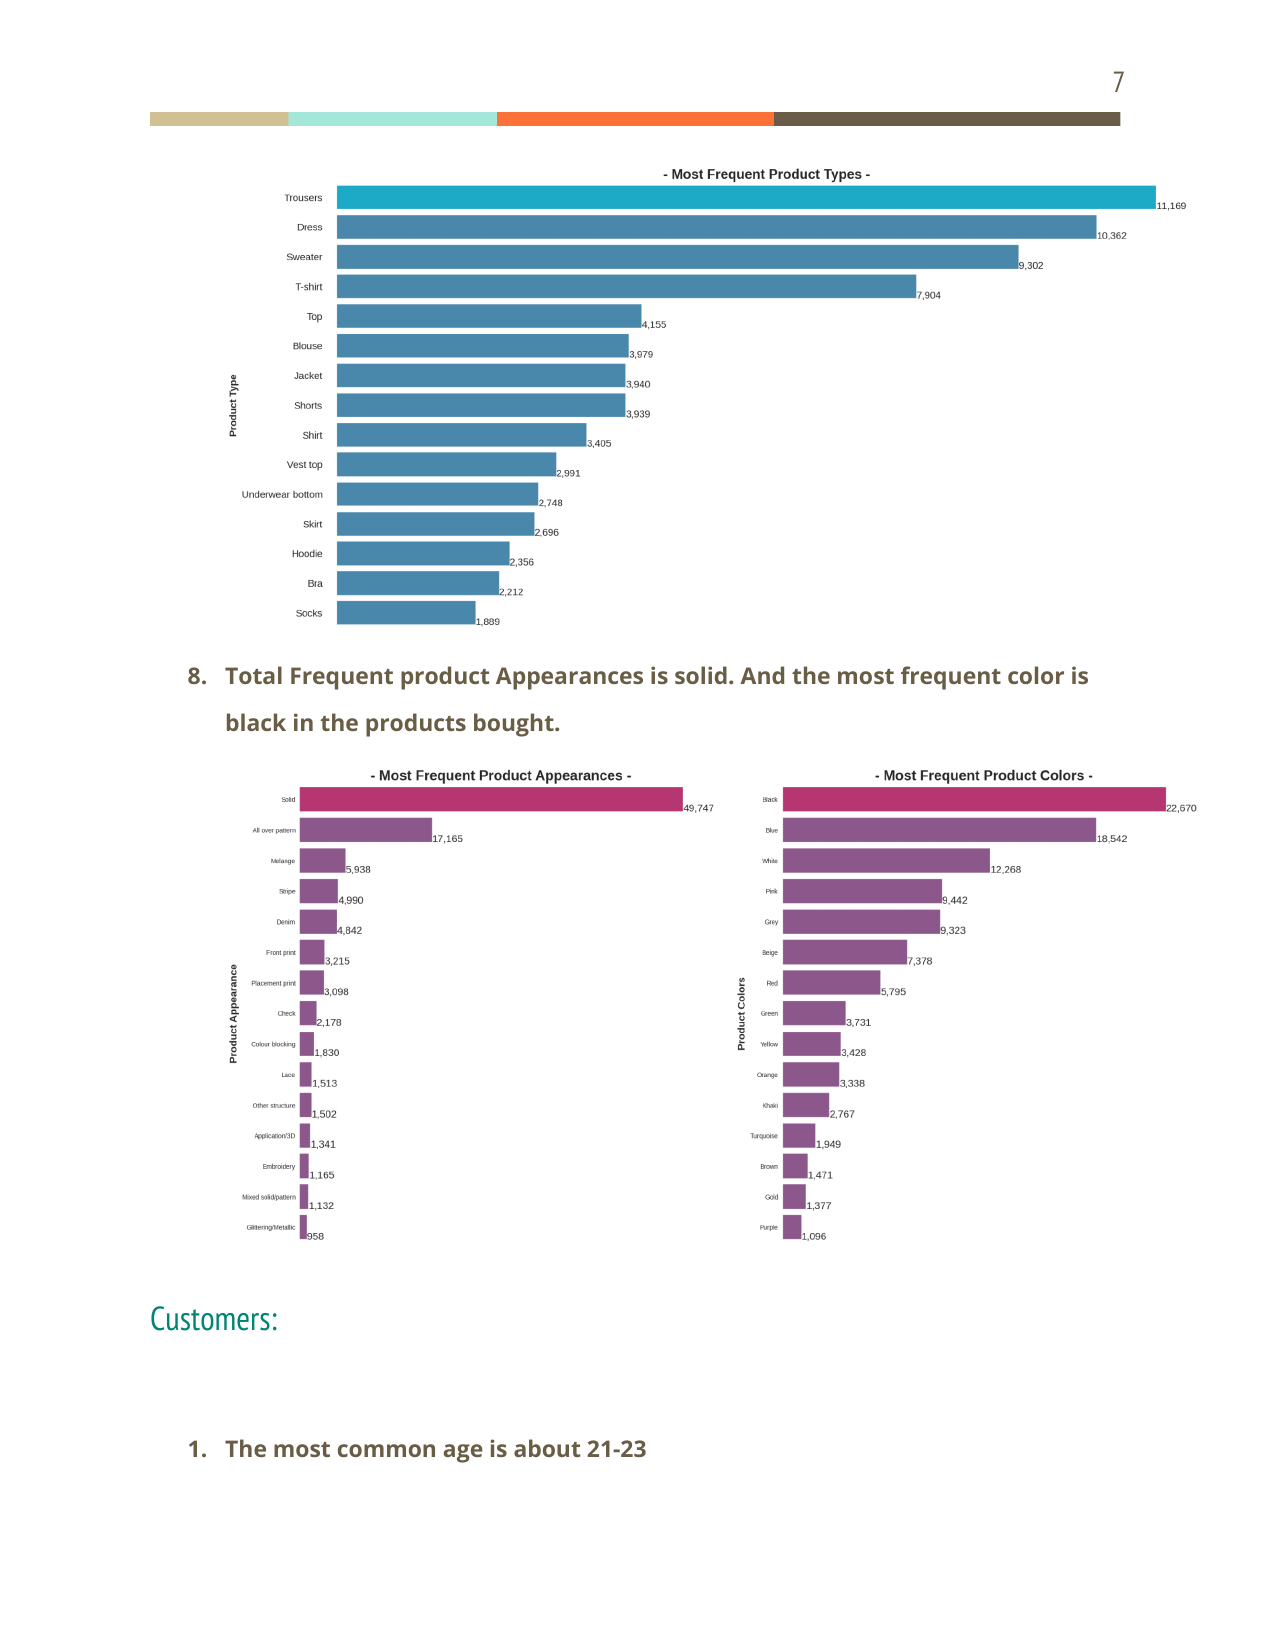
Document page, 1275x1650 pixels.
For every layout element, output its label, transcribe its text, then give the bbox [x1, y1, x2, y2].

subtitle Customers: [150, 1296, 1125, 1339]
picture [225, 164, 1200, 632]
list The most common age is about 21-23 [187, 1433, 1125, 1464]
picture [150, 112, 1121, 126]
picture [225, 765, 1200, 1247]
list Total Frequent product Appearances is solid. And the most frequent color is black in the products bought. [187, 659, 1125, 738]
